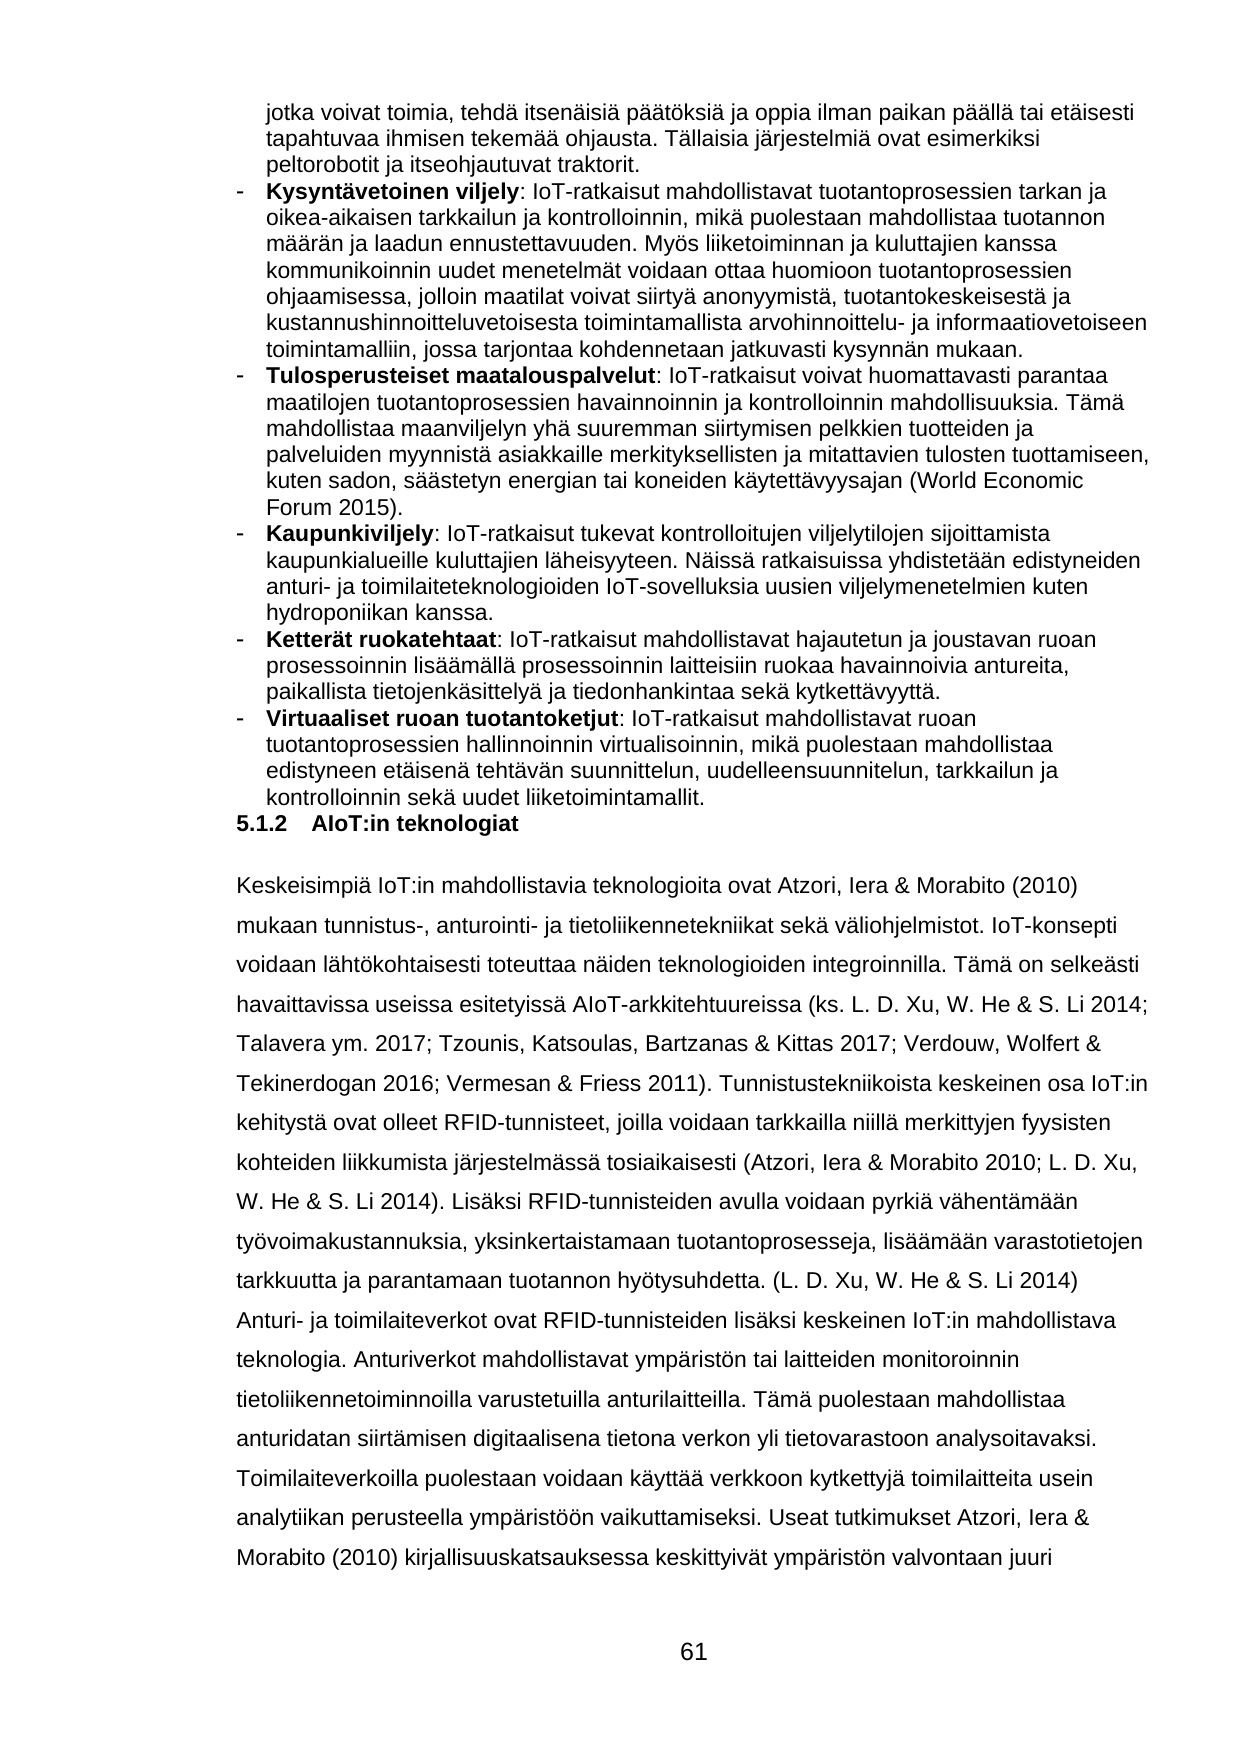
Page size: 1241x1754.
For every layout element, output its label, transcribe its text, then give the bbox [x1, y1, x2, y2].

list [236, 98, 1152, 178]
list Tulosperusteiset maatalouspalvelut: IoT-ratkaisut voivat huomattavasti parantaa maatilojen tuotantoprosessien havainnoinnin ja kontrolloinnin mahdollisuuksia. Tämä mahdollistaa maanviljelyn yhä suuremman siirtymisen pelkkien tuotteiden ja palveluiden myynnistä asiakkaille merkityksellisten ja mitattavien tulosten tuottamiseen, kuten sadon, säästetyn energian tai koneiden käytettävyysajan (World Economic Forum 2015). [236, 362, 1152, 520]
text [236, 1307, 1152, 1570]
list Ketterät ruokatehtaat: IoT-ratkaisut mahdollistavat hajautetun ja joustavan ruoan prosessoinnin lisäämällä prosessoinnin laitteisiin ruokaa havainnoivia antureita, paikallista tietojenkäsittelyä ja tiedonhankintaa sekä kytkettävyyttä. [236, 626, 1152, 705]
text Keskeisimpiä IoT:in mahdollistavia teknologioita ovat Atzori, Iera & Morabito (2010) mukaan tunnistus-, anturointi- ja tietoliikennetekniikat sekä väliohjelmistot. IoT-konsepti voidaan lähtökohtaisesti toteuttaa näiden teknologioiden integroinnilla. Tämä on selkeästi havaittavissa useissa esitetyissä AIoT-arkkitehtuureissa (ks. L. D. Xu, W. He & S. Li 2014; Talavera ym. 2017; Tzounis, Katsoulas, Bartzanas & Kittas 2017; Verdouw, Wolfert & Tekinerdogan 2016; Vermesan & Friess 2011). Tunnistustekniikoista keskeinen osa IoT:in kehitystä ovat olleet RFID-tunnisteet, joilla voidaan tarkkailla niillä merkittyjen fyysisten kohteiden liikkumista järjestelmässä tosiaikaisesti (Atzori, Iera & Morabito 2010; L. D. Xu, W. He & S. Li 2014). Lisäksi RFID-tunnisteiden avulla voidaan pyrkiä vähentämään työvoimakustannuksia, yksinkertaistamaan tuotantoprosesseja, lisäämään varastotietojen tarkkuutta ja parantamaan tuotannon hyötysuhdetta. (L. D. Xu, W. He & S. Li 2014) [236, 872, 1152, 1294]
list Kaupunkiviljely: IoT-ratkaisut tukevat kontrolloitujen viljelytilojen sijoittamista kaupunkialueille kuluttajien läheisyyteen. Näissä ratkaisuissa yhdistetään edistyneiden anturi- ja toimilaiteteknologioiden IoT-sovelluksia uusien viljelymenetelmien kuten hydroponiikan kanssa. [236, 520, 1152, 626]
subtitle AIoT:in teknologiat [236, 810, 1152, 836]
list Virtuaaliset ruoan tuotantoketjut: IoT-ratkaisut mahdollistavat ruoan tuotantoprosessien hallinnoinnin virtualisoinnin, mikä puolestaan mahdollistaa edistyneen etäisenä tehtävän suunnittelun, uudelleensuunnitelun, tarkkailun ja kontrolloinnin sekä uudet liiketoimintamallit. [236, 705, 1152, 810]
list Kysyntävetoinen viljely: IoT-ratkaisut mahdollistavat tuotantoprosessien tarkan ja oikea-aikaisen tarkkailun ja kontrolloinnin, mikä puolestaan mahdollistaa tuotannon määrän ja laadun ennustettavuuden. Myös liiketoiminnan ja kuluttajien kanssa kommunikoinnin uudet menetelmät voidaan ottaa huomioon tuotantoprosessien ohjaamisessa, jolloin maatilat voivat siirtyä anonyymistä, tuotantokeskeisestä ja kustannushinnoitteluvetoisesta toimintamallista arvohinnoittelu- ja informaatiovetoiseen toimintamalliin, jossa tarjontaa kohdennetaan jatkuvasti kysynnän mukaan. [236, 178, 1152, 362]
